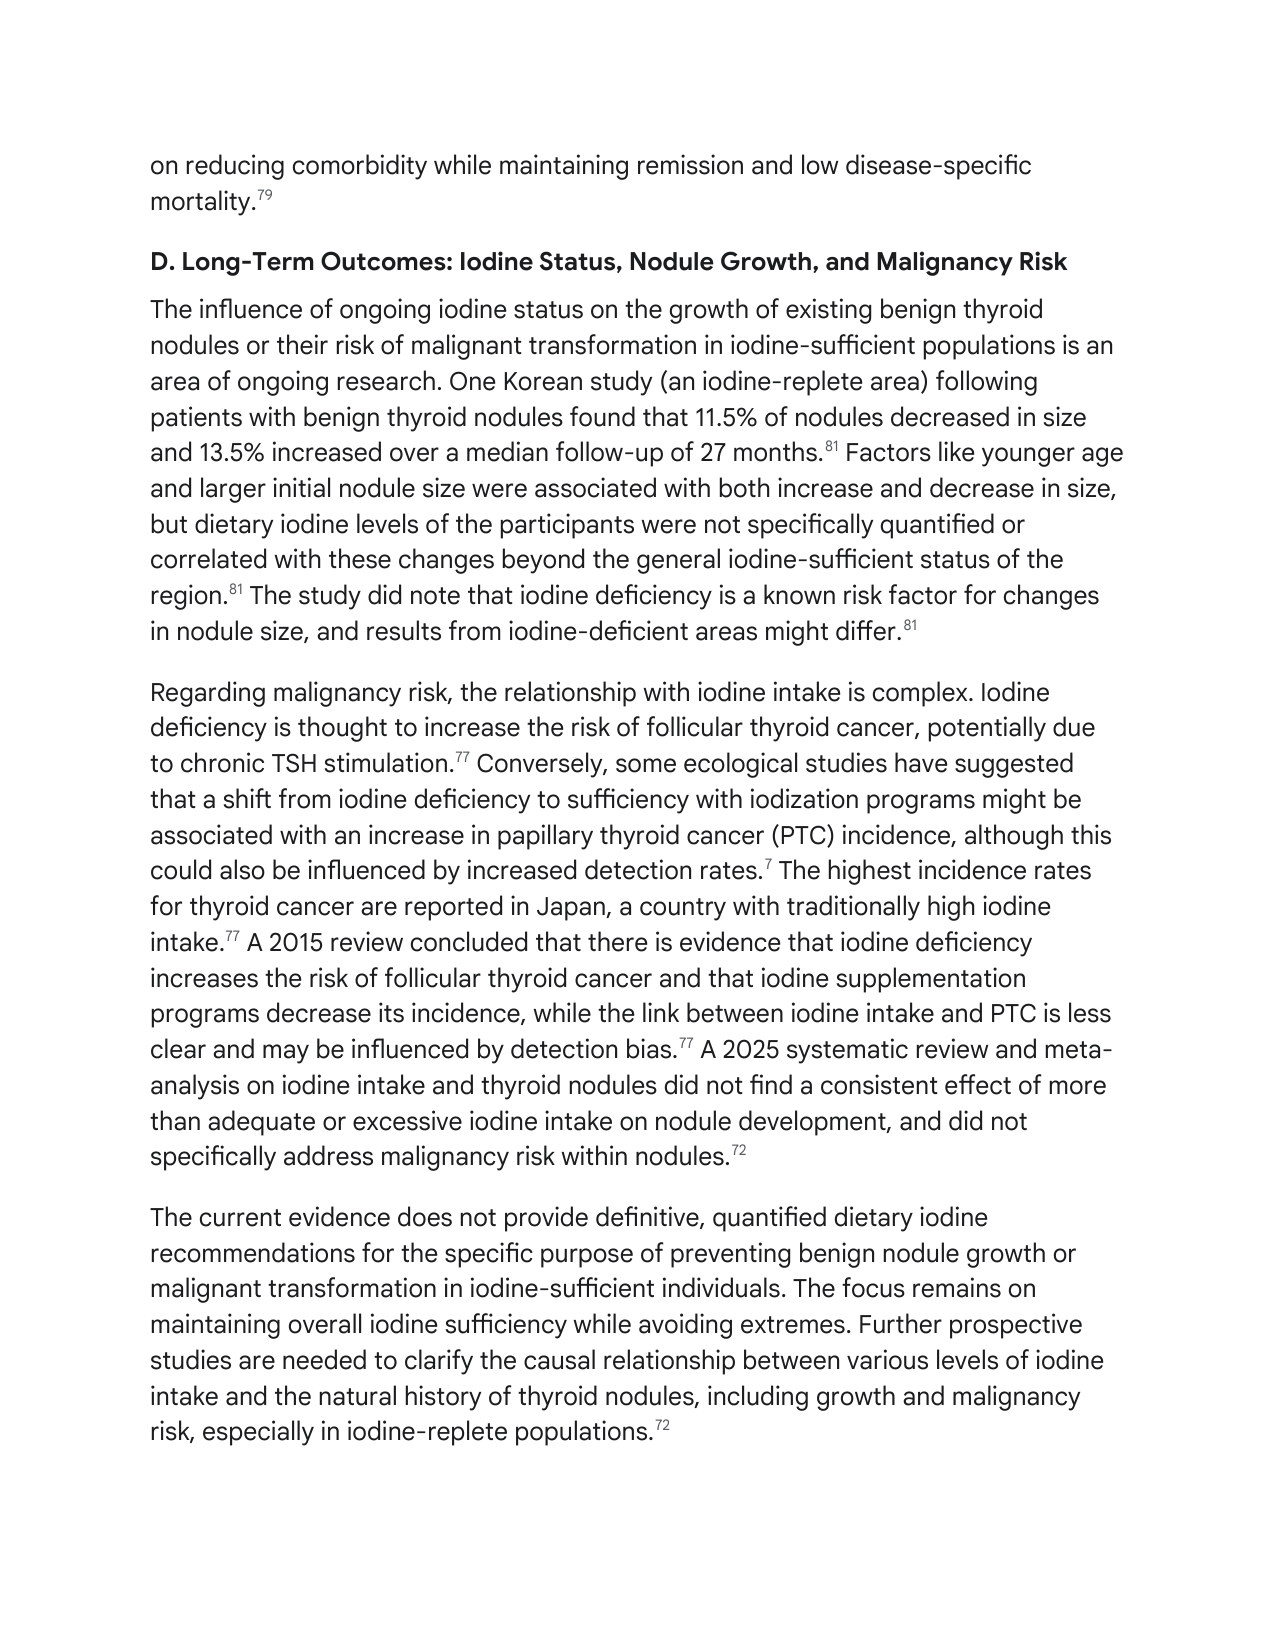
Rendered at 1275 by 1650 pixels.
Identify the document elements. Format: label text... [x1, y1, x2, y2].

text The influence of ongoing iodine status on the growth of existing benign thyroid nodules or their risk of malignant transformation in iodine-sufficient populations is an area of ongoing research. One Korean study (an iodine-replete area) following patients with benign thyroid nodules found that 11.5% of nodules decreased in size and 13.5% increased over a median follow-up of 27 months.81 Factors like younger age and larger initial nodule size were associated with both increase and decrease in size, but dietary iodine levels of the participants were not specifically quantified or correlated with these changes beyond the general iodine-sufficient status of the region.81 The study did note that iodine deficiency is a known risk factor for changes in nodule size, and results from iodine-deficient areas might differ.81 [150, 295, 1125, 648]
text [150, 150, 1125, 217]
text The current evidence does not provide definitive, quantified dietary iodine recommendations for the specific purpose of preventing benign nodule growth or malignant transformation in iodine-sufficient individuals. The focus remains on maintaining overall iodine sufficiency while avoiding extremes. Further prospective studies are needed to clarify the causal relationship between various levels of iodine intake and the natural history of thyroid nodules, including growth and malignancy risk, especially in iodine-replete populations.72 [150, 1202, 1125, 1448]
subtitle D. Long-Term Outcomes: Iodine Status, Nodule Growth, and Malignancy Risk [150, 246, 1125, 278]
text Regarding malignancy risk, the relationship with iodine intake is complex. Iodine deficiency is thought to increase the risk of follicular thyroid cancer, potentially due to chronic TSH stimulation.77 Conversely, some ecological studies have suggested that a shift from iodine deficiency to sufficiency with iodization programs might be associated with an increase in papillary thyroid cancer (PTC) incidence, although this could also be influenced by increased detection rates.7 The highest incidence rates for thyroid cancer are reported in Japan, a country with traditionally high iodine intake.77 A 2015 review concluded that there is evidence that iodine deficiency increases the risk of follicular thyroid cancer and that iodine supplementation programs decrease its incidence, while the link between iodine intake and PTC is less clear and may be influenced by detection bias.77 A 2025 systematic review and meta-analysis on iodine intake and thyroid nodules did not find a consistent effect of more than adequate or excessive iodine intake on nodule development, and did not specifically address malignancy risk within nodules.72 [150, 677, 1125, 1173]
